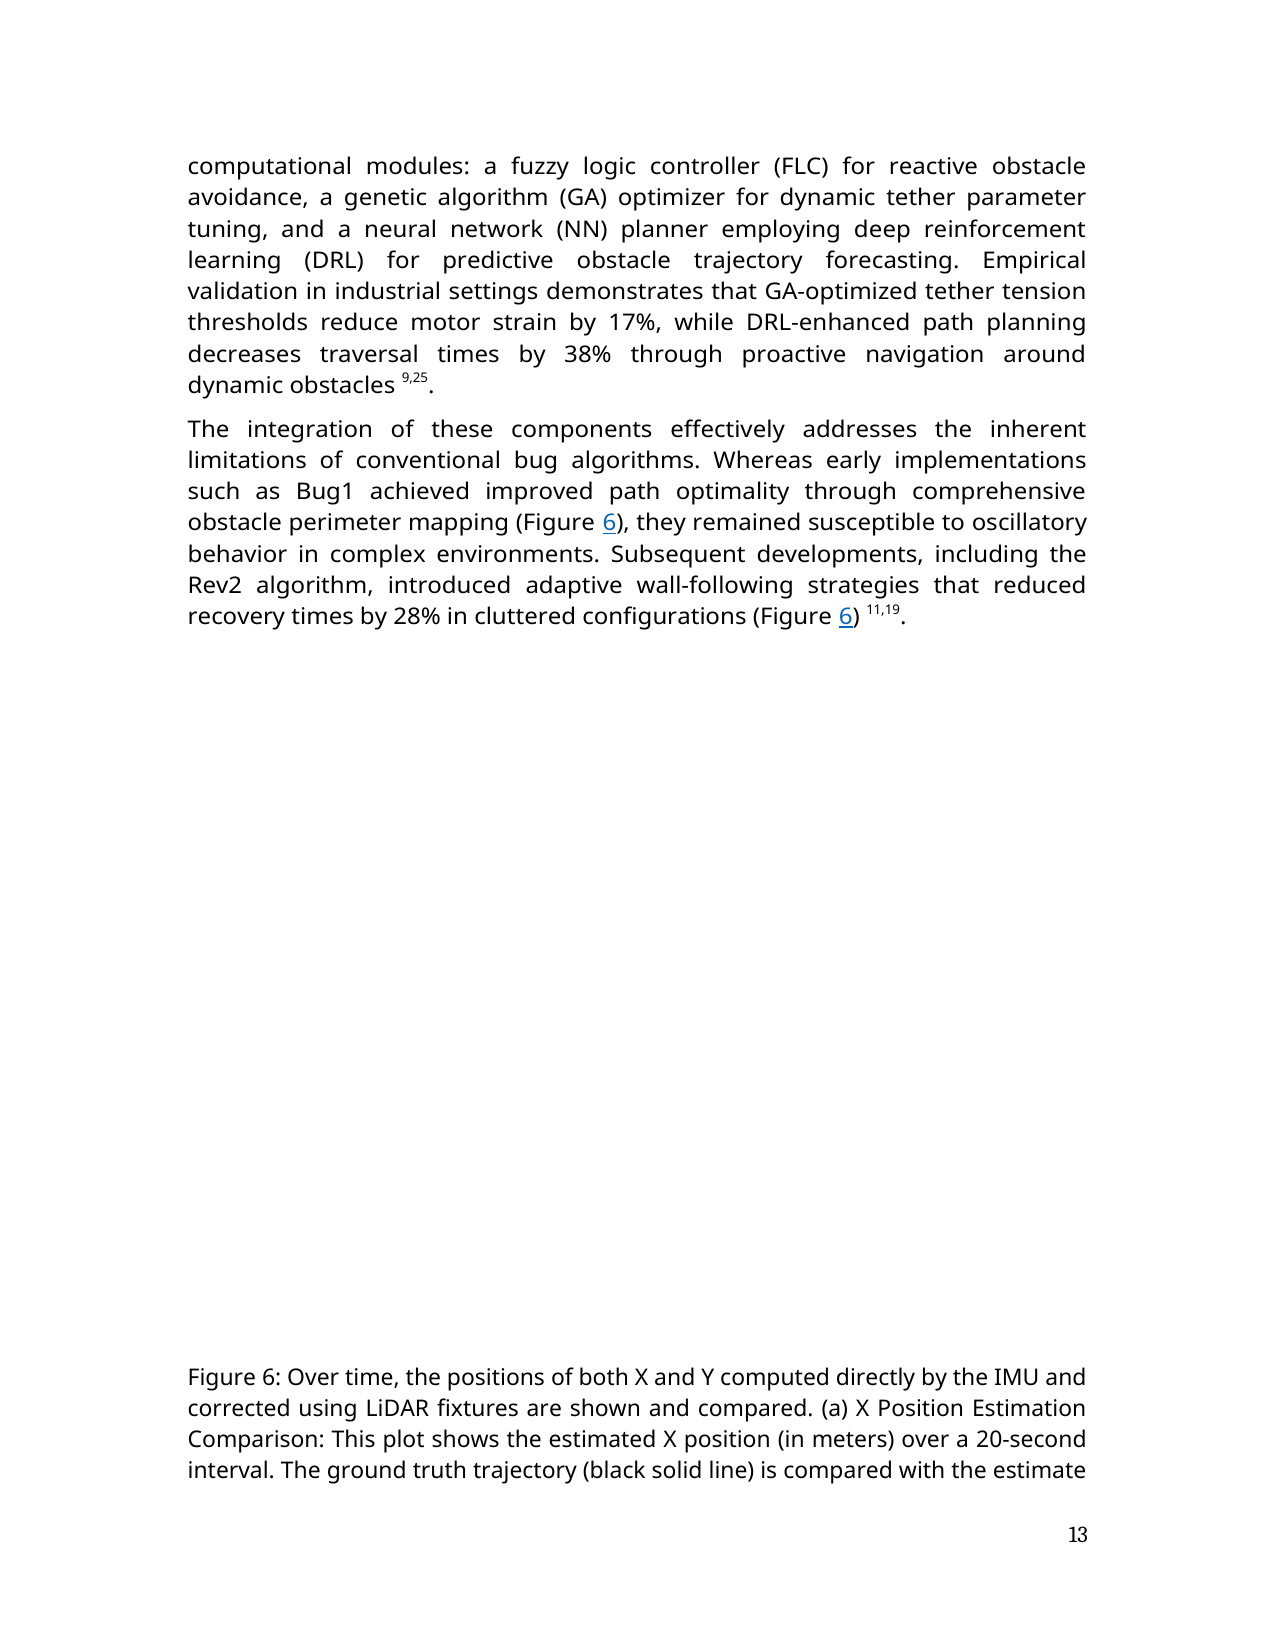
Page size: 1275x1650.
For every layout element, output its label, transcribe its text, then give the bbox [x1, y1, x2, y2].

text The integration of these components effectively addresses the inherent limitations of conventional bug algorithms. Whereas early implementations such as Bug1 achieved improved path optimality through comprehensive obstacle perimeter mapping (Figure 6), they remained susceptible to oscillatory behavior in complex environments. Subsequent developments, including the Rev2 algorithm, introduced adaptive wall-following strategies that reduced recovery times by 28% in cluttered configurations (Figure 6) 11,19. [187, 412, 1087, 631]
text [187, 150, 1087, 400]
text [187, 1361, 1087, 1486]
